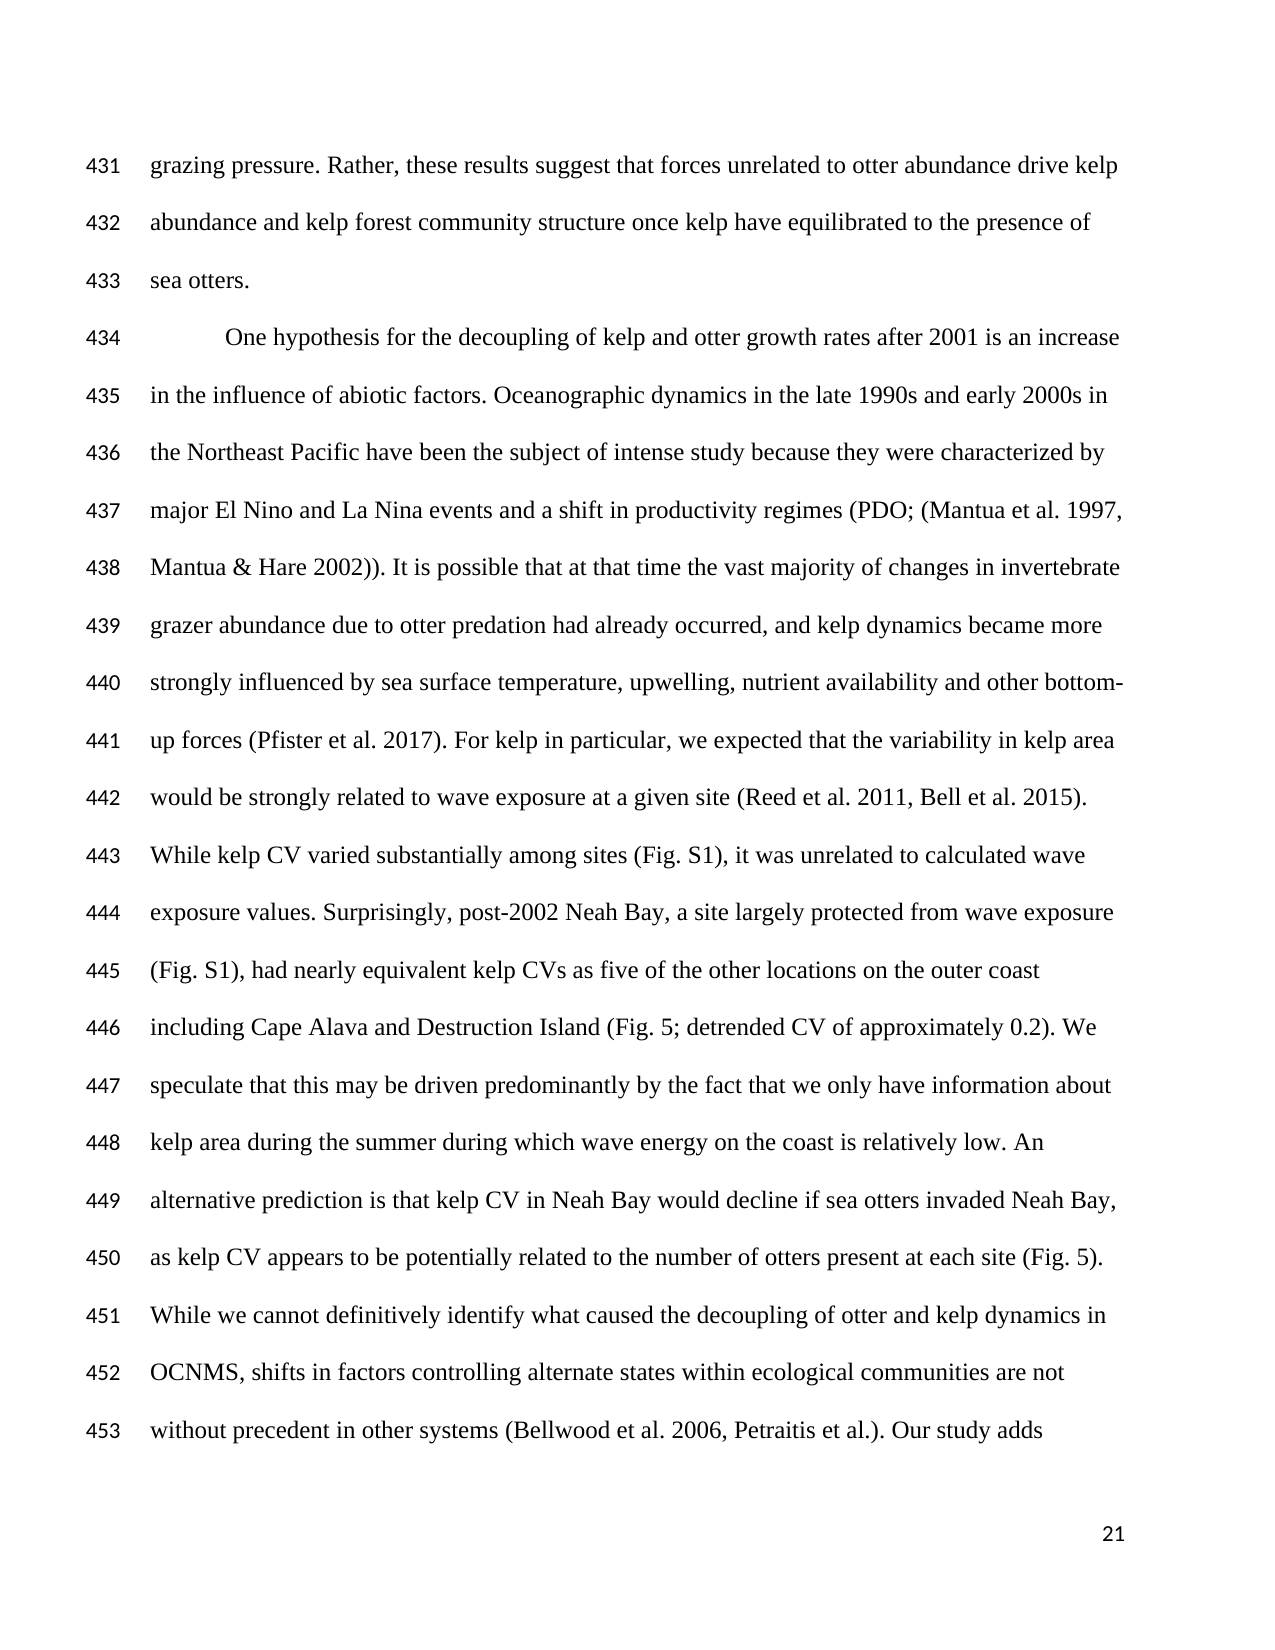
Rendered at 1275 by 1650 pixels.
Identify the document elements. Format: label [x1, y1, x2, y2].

text [150, 322, 1125, 1444]
text [150, 150, 1125, 294]
